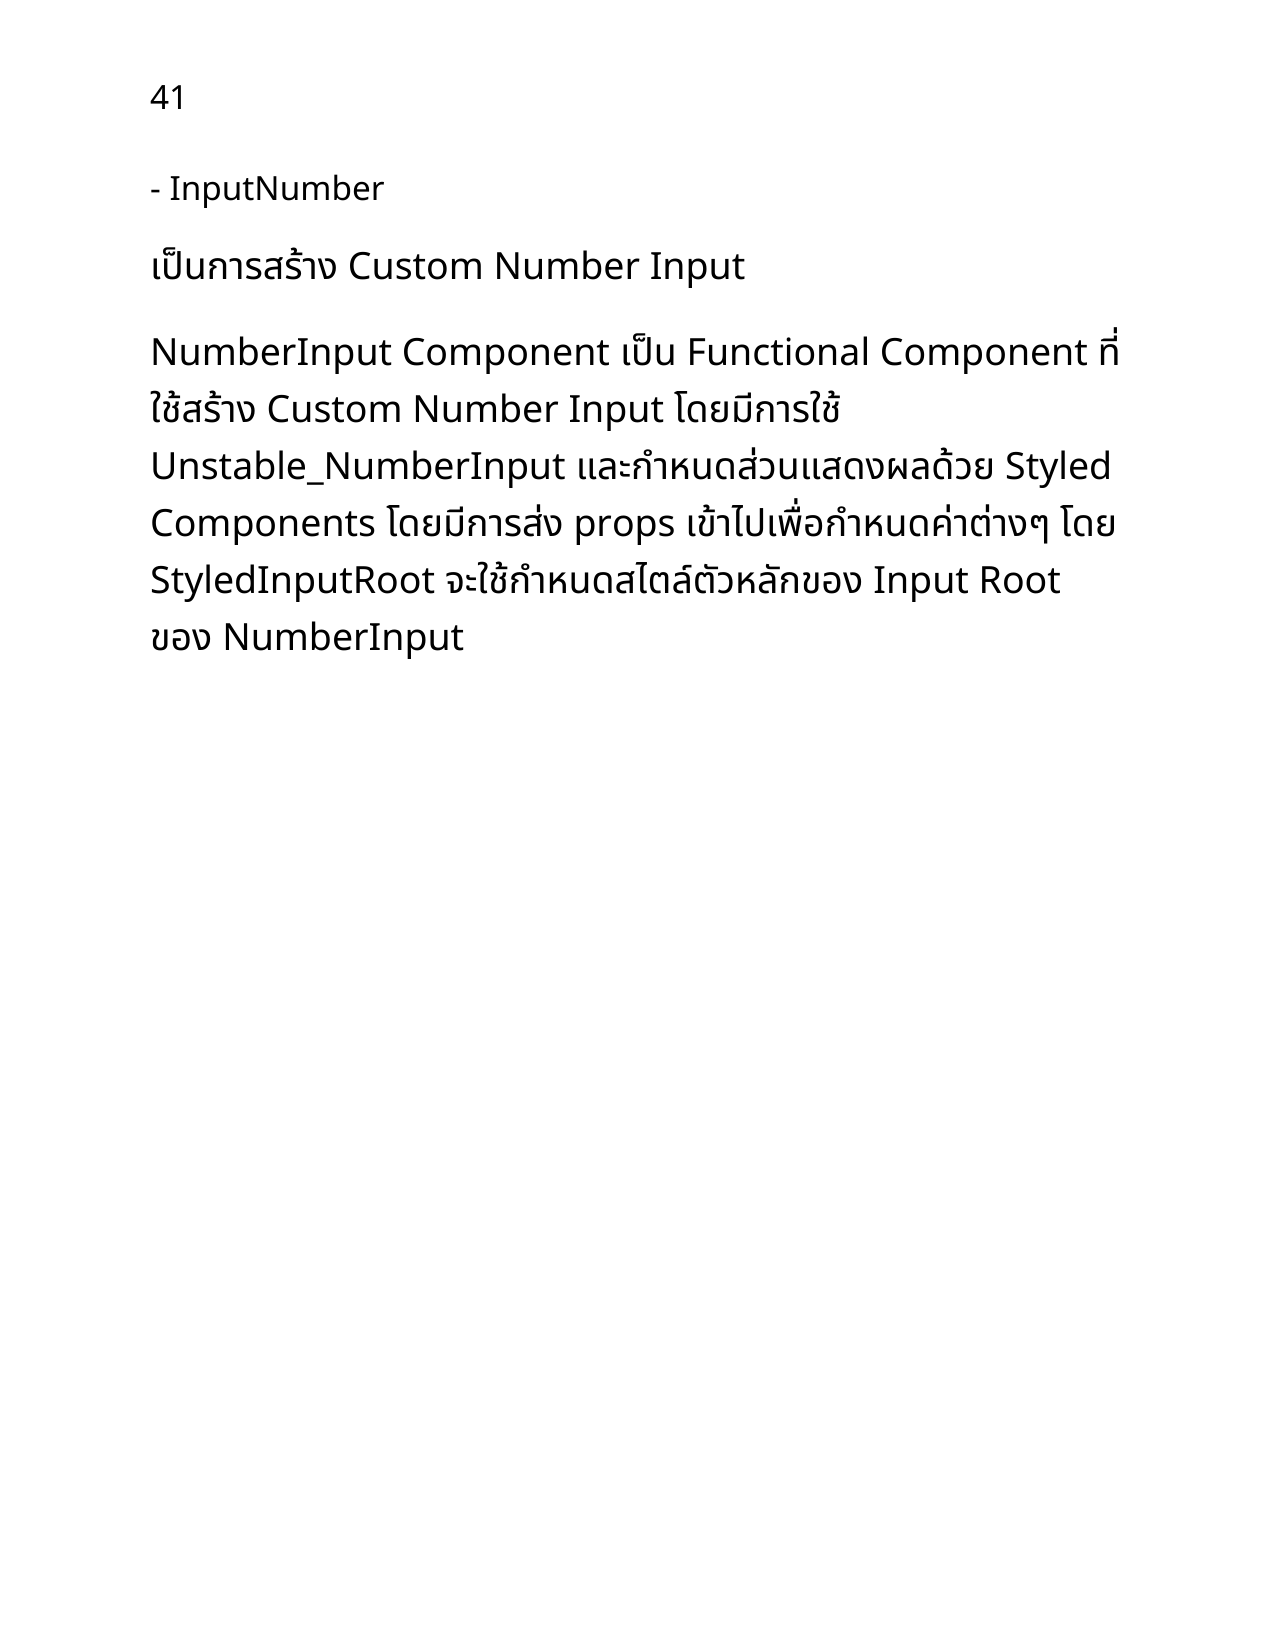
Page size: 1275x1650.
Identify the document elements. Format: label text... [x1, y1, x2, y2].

text เป็นการสร้าง Custom Number Input [150, 239, 1125, 296]
subtitle - InputNumber [150, 164, 1125, 210]
text NumberInput Component เป็น Functional Component ที่ใช้สร้าง Custom Number Input โดยมีการใช้ Unstable_NumberInput และกำหนดส่วนแสดงผลด้วย Styled Components โดยมีการส่ง props เข้าไปเพื่อกำหนดค่าต่างๆ โดย StyledInputRoot จะใช้กำหนดสไตล์ตัวหลักของ Input Root ของ NumberInput [150, 325, 1125, 667]
